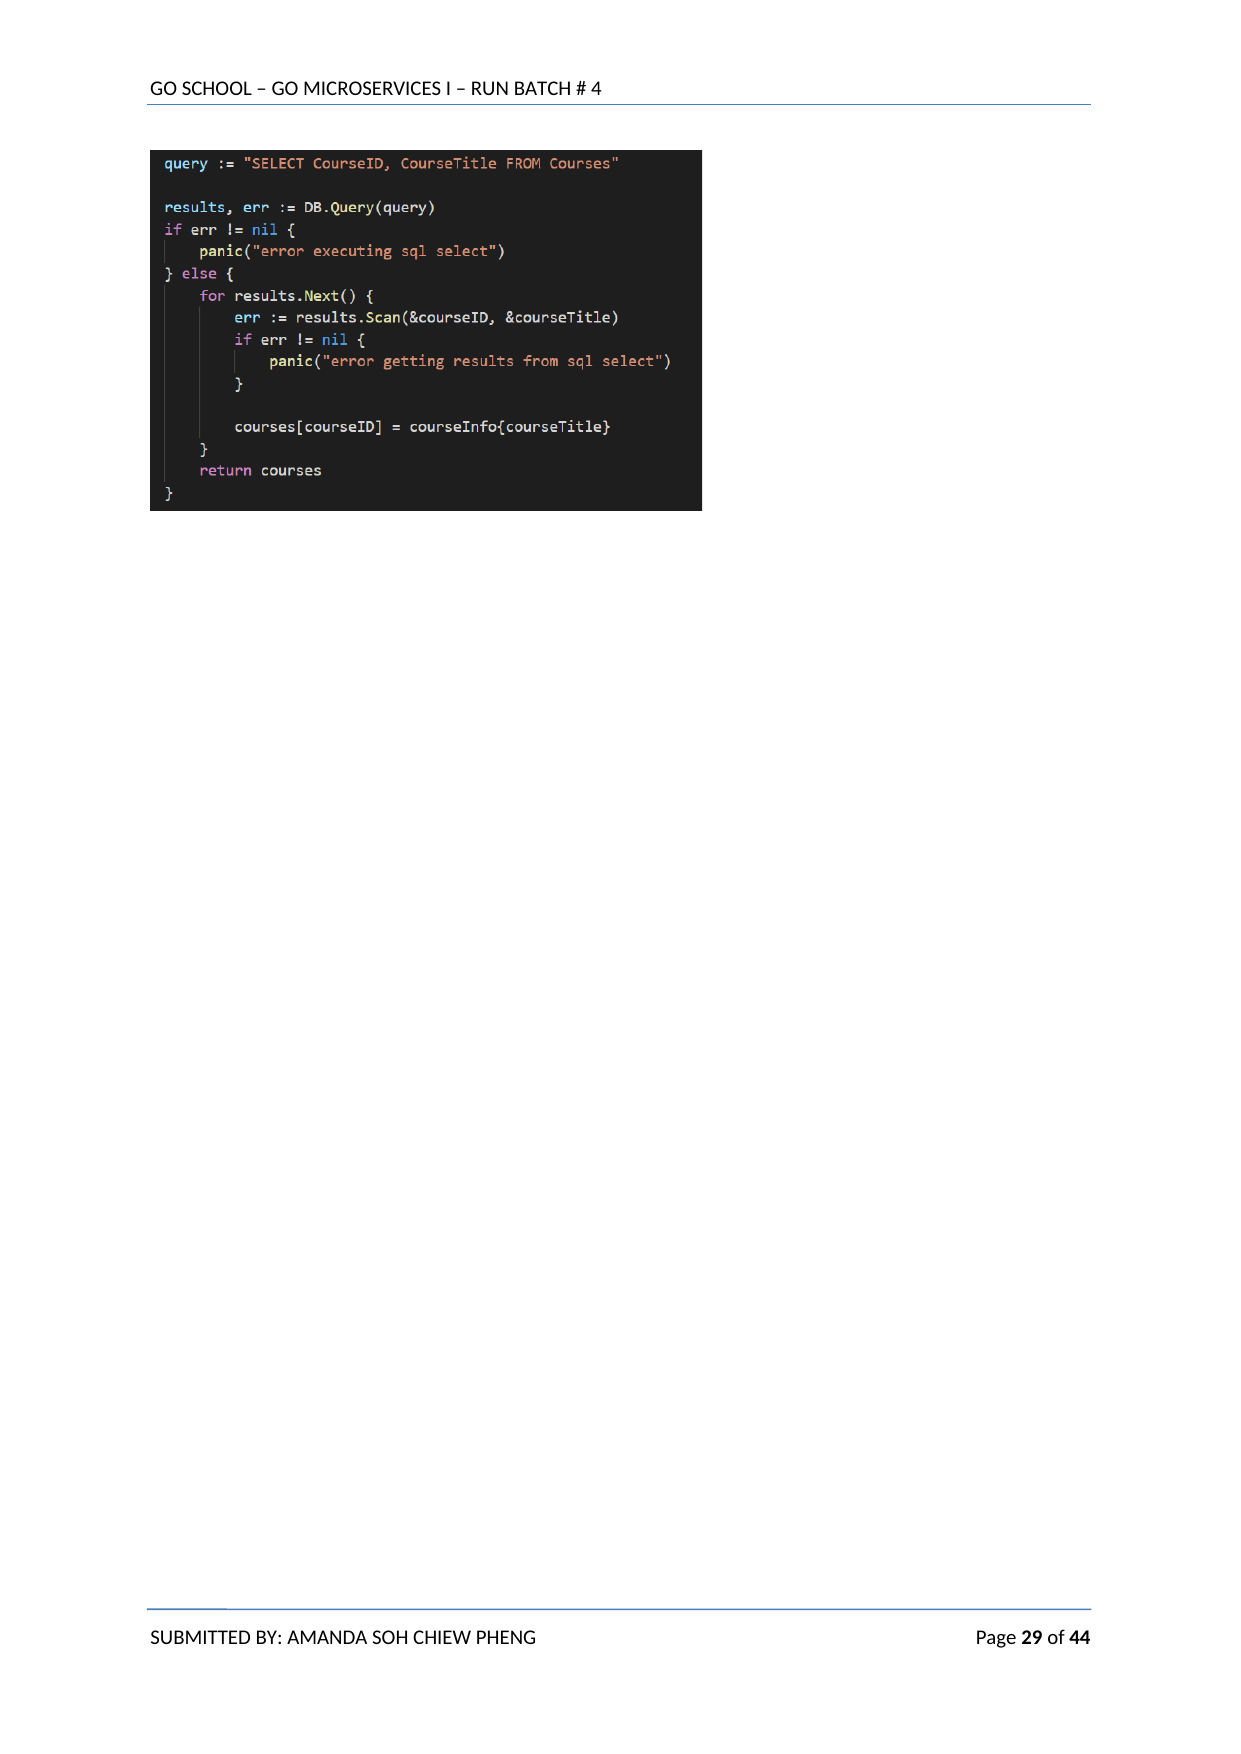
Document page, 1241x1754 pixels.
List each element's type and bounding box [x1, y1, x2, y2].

picture [150, 150, 703, 511]
